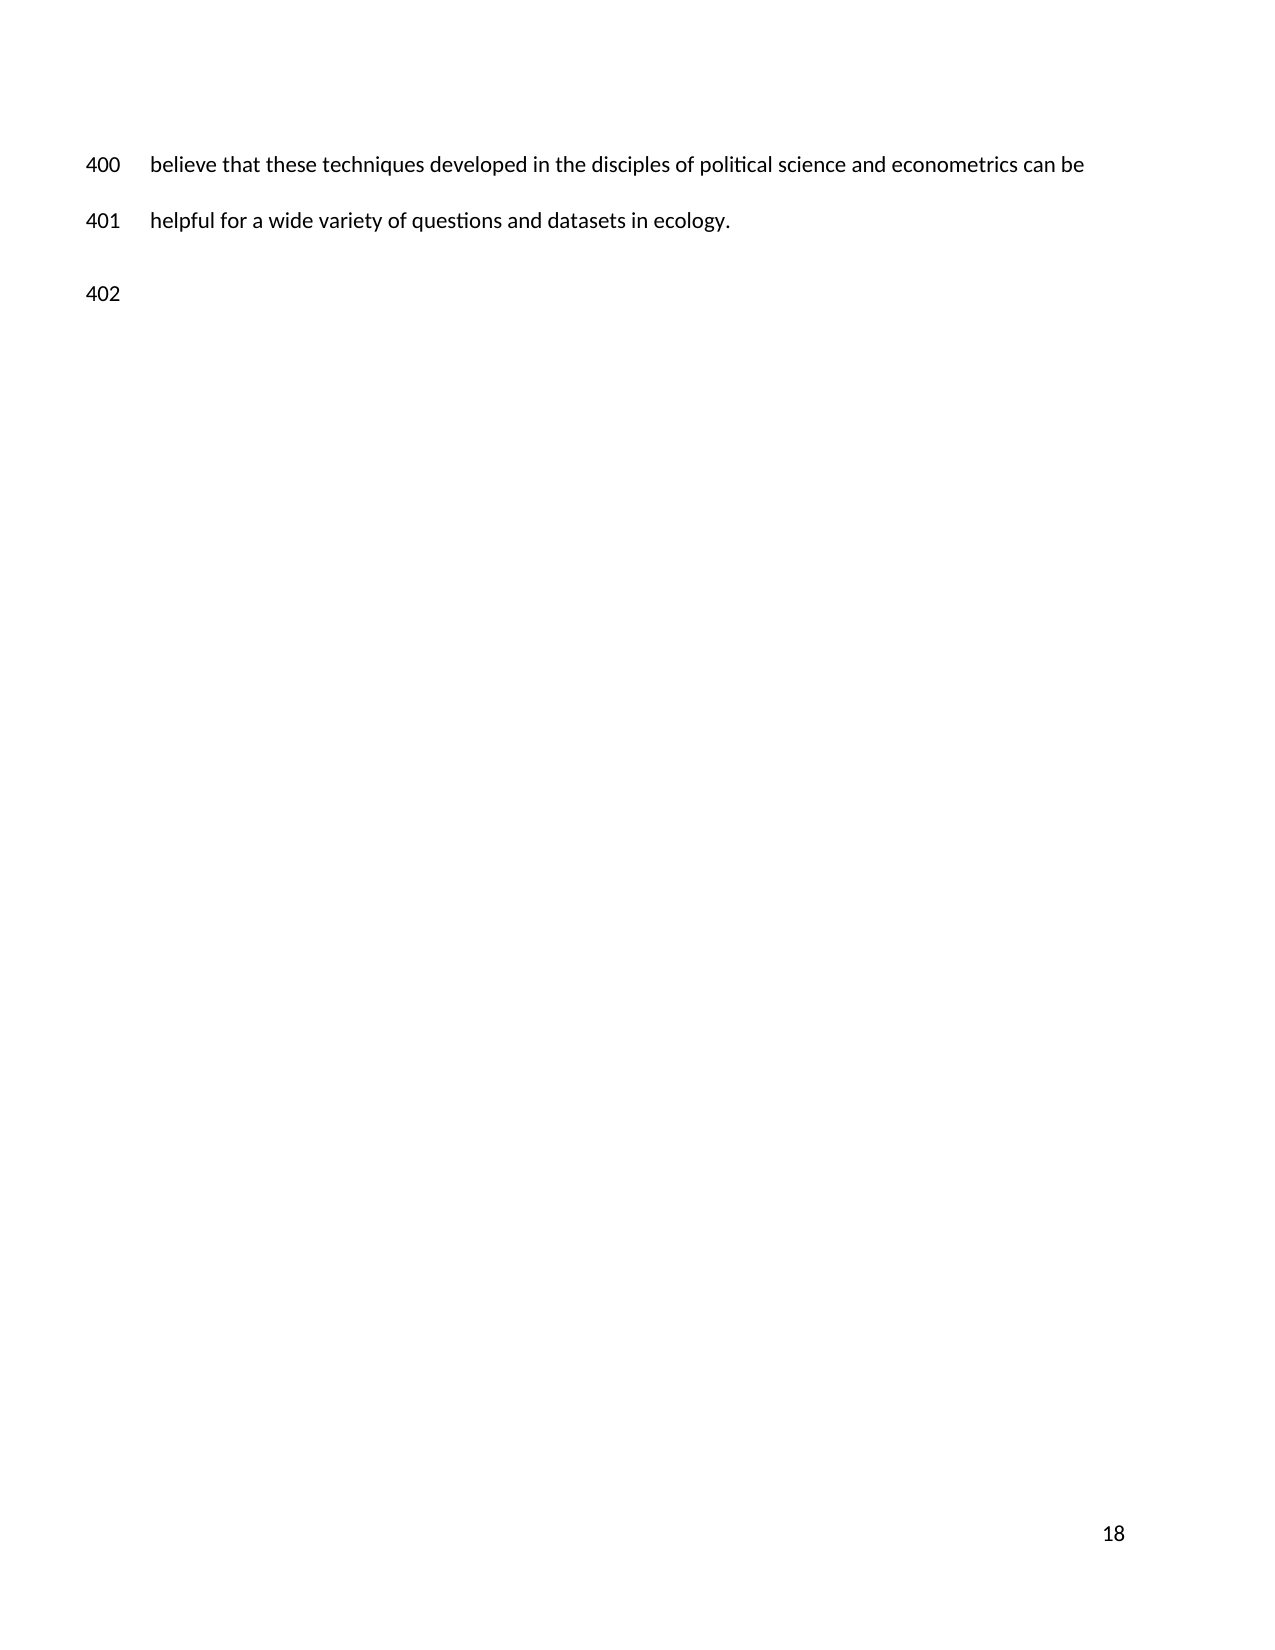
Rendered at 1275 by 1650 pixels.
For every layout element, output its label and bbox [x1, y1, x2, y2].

text [150, 150, 1125, 234]
